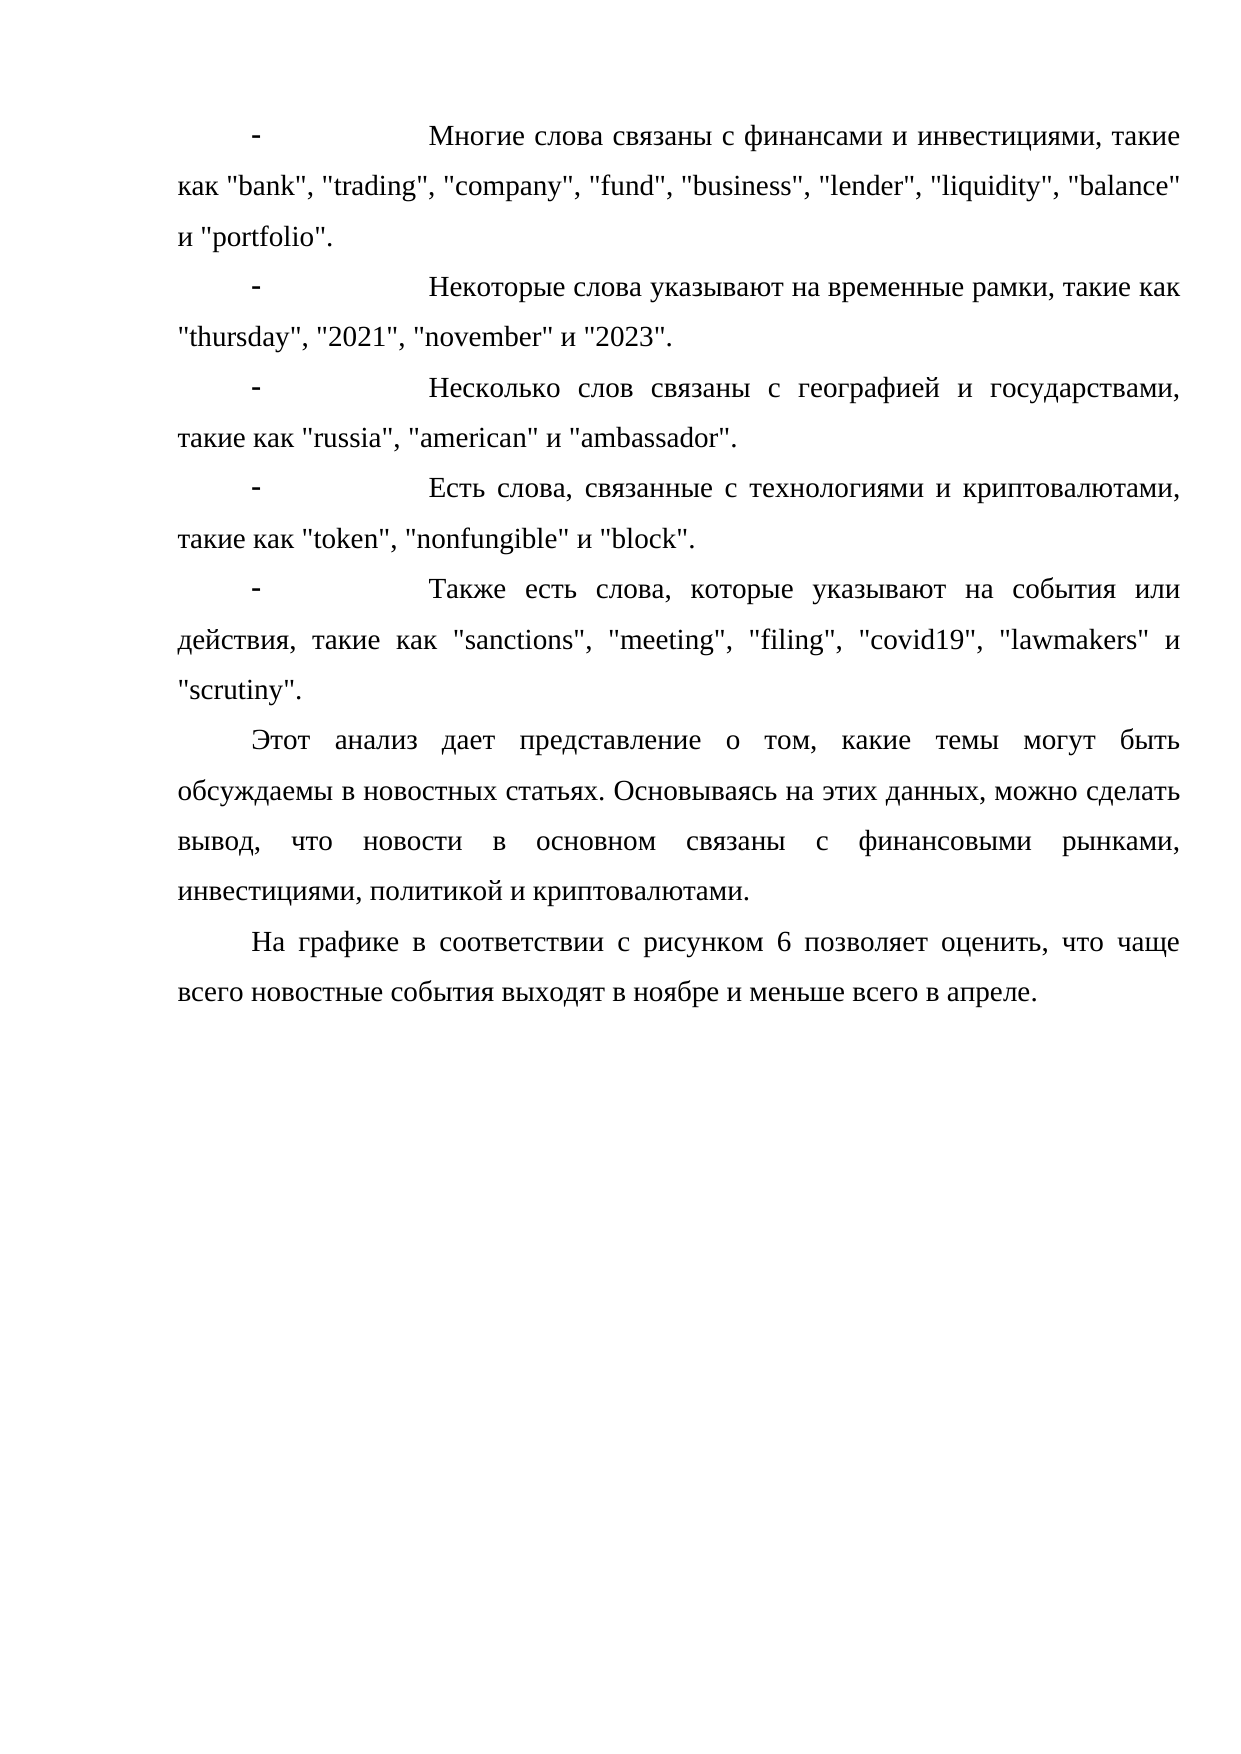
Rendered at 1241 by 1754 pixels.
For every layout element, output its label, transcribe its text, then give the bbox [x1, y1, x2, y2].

text Этот анализ дает представление о том, какие темы могут быть обсуждаемы в новостных статьях. Основываясь на этих данных, можно сделать вывод, что новости в основном связаны с финансовыми рынками, инвестициями, политикой и криптовалютами. [177, 722, 1181, 907]
list Несколько слов связаны с географией и государствами, такие как "russia", "american" и "ambassador". [177, 370, 1181, 454]
list Есть слова, связанные с технологиями и криптовалютами, такие как "token", "nonfungible" и "block". [177, 471, 1181, 554]
list Некоторые слова указывают на временные рамки, такие как "thursday", "2021", "november" и "2023". [177, 269, 1181, 353]
text На графике в соответствии с рисунком 6 позволяет оценить, что чаще всего новостные события выходят в ноябре и меньше всего в апреле. [177, 924, 1181, 1007]
list Также есть слова, которые указывают на события или действия, такие как "sanctions", "meeting", "filing", "covid19", "lawmakers" и "scrutiny". [177, 571, 1181, 706]
list Многие слова связаны с финансами и инвестициями, такие как "bank", "trading", "company", "fund", "business", "lender", "liquidity", "balance" и "portfolio". [177, 118, 1181, 252]
